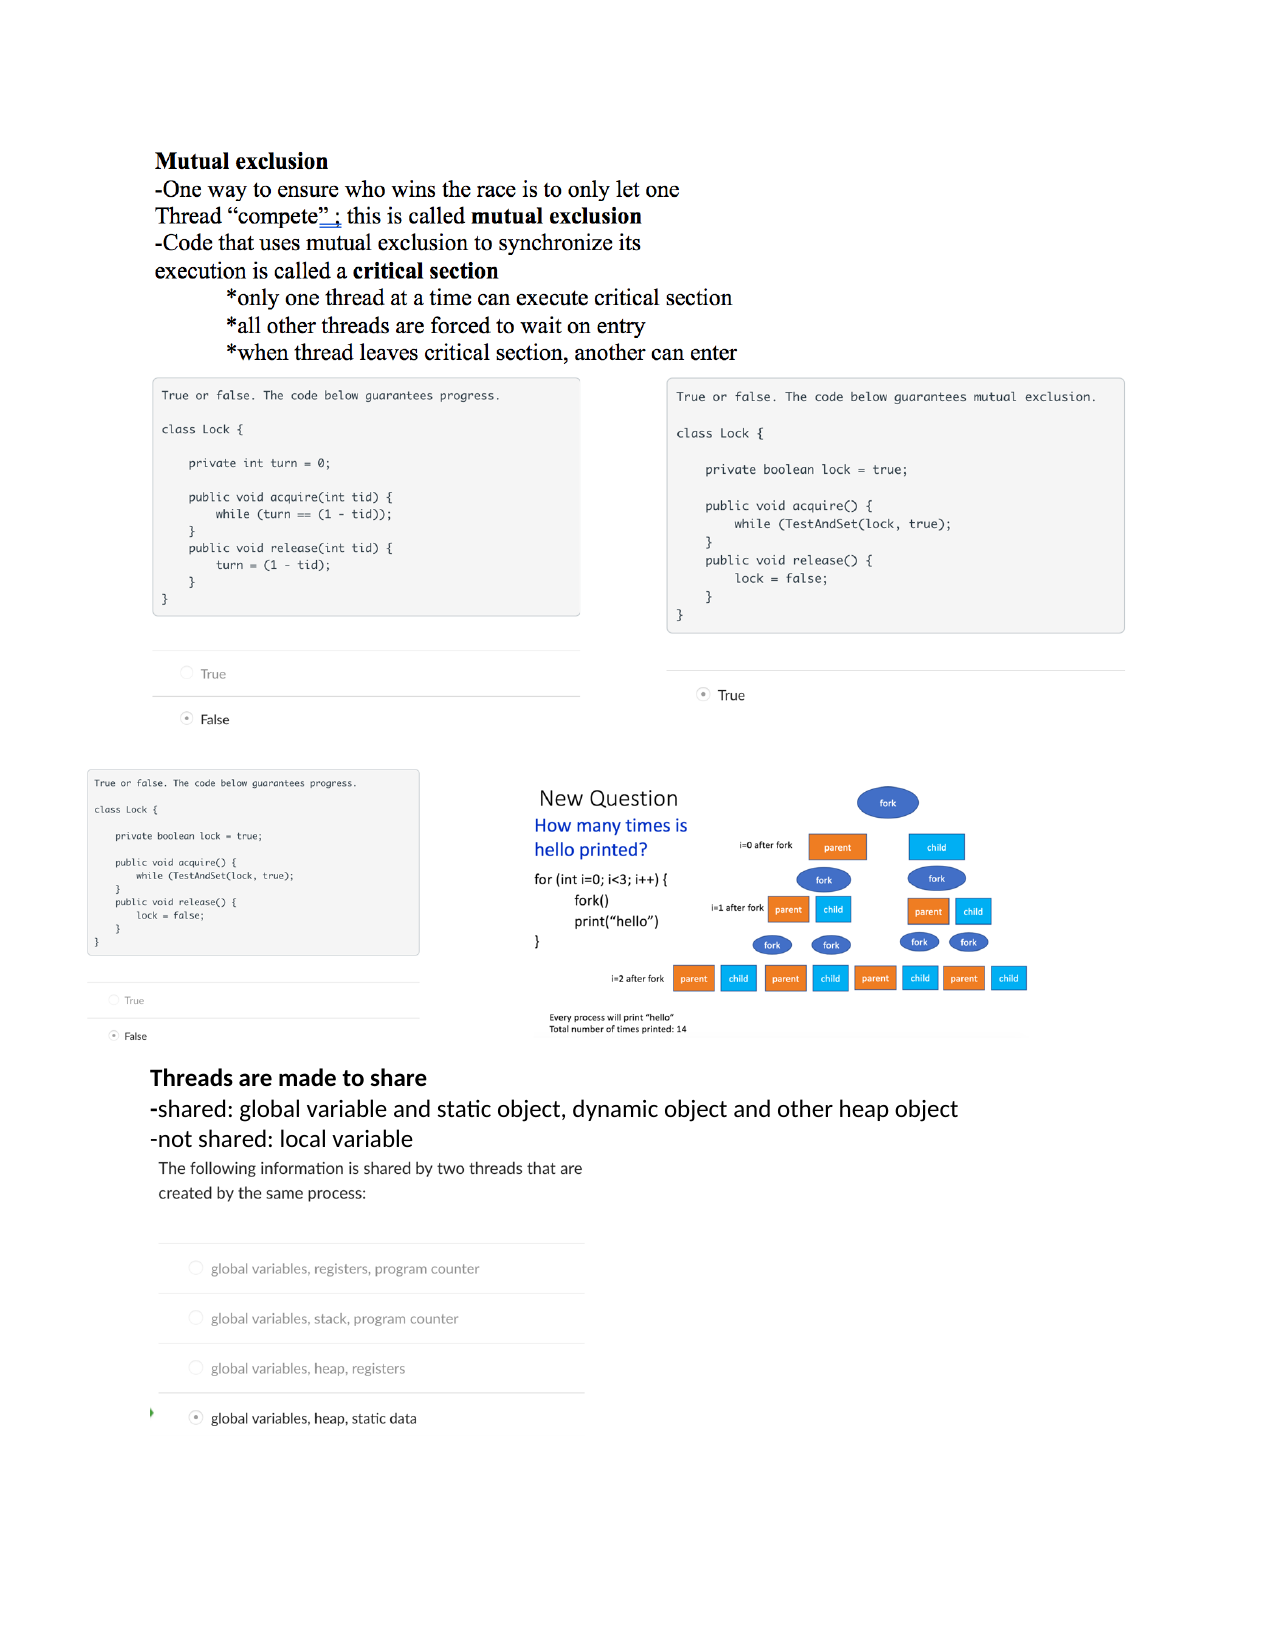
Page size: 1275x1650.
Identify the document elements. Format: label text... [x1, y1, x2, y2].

picture [83, 767, 421, 1043]
picture [150, 1154, 585, 1436]
picture [533, 786, 1030, 1038]
text -shared: global variable and static object, dynamic object and other heap object [150, 1093, 1125, 1123]
text -not shared: local variable [150, 1123, 1125, 1154]
text Threads are made to share [150, 1062, 1125, 1093]
picture [150, 150, 1126, 732]
